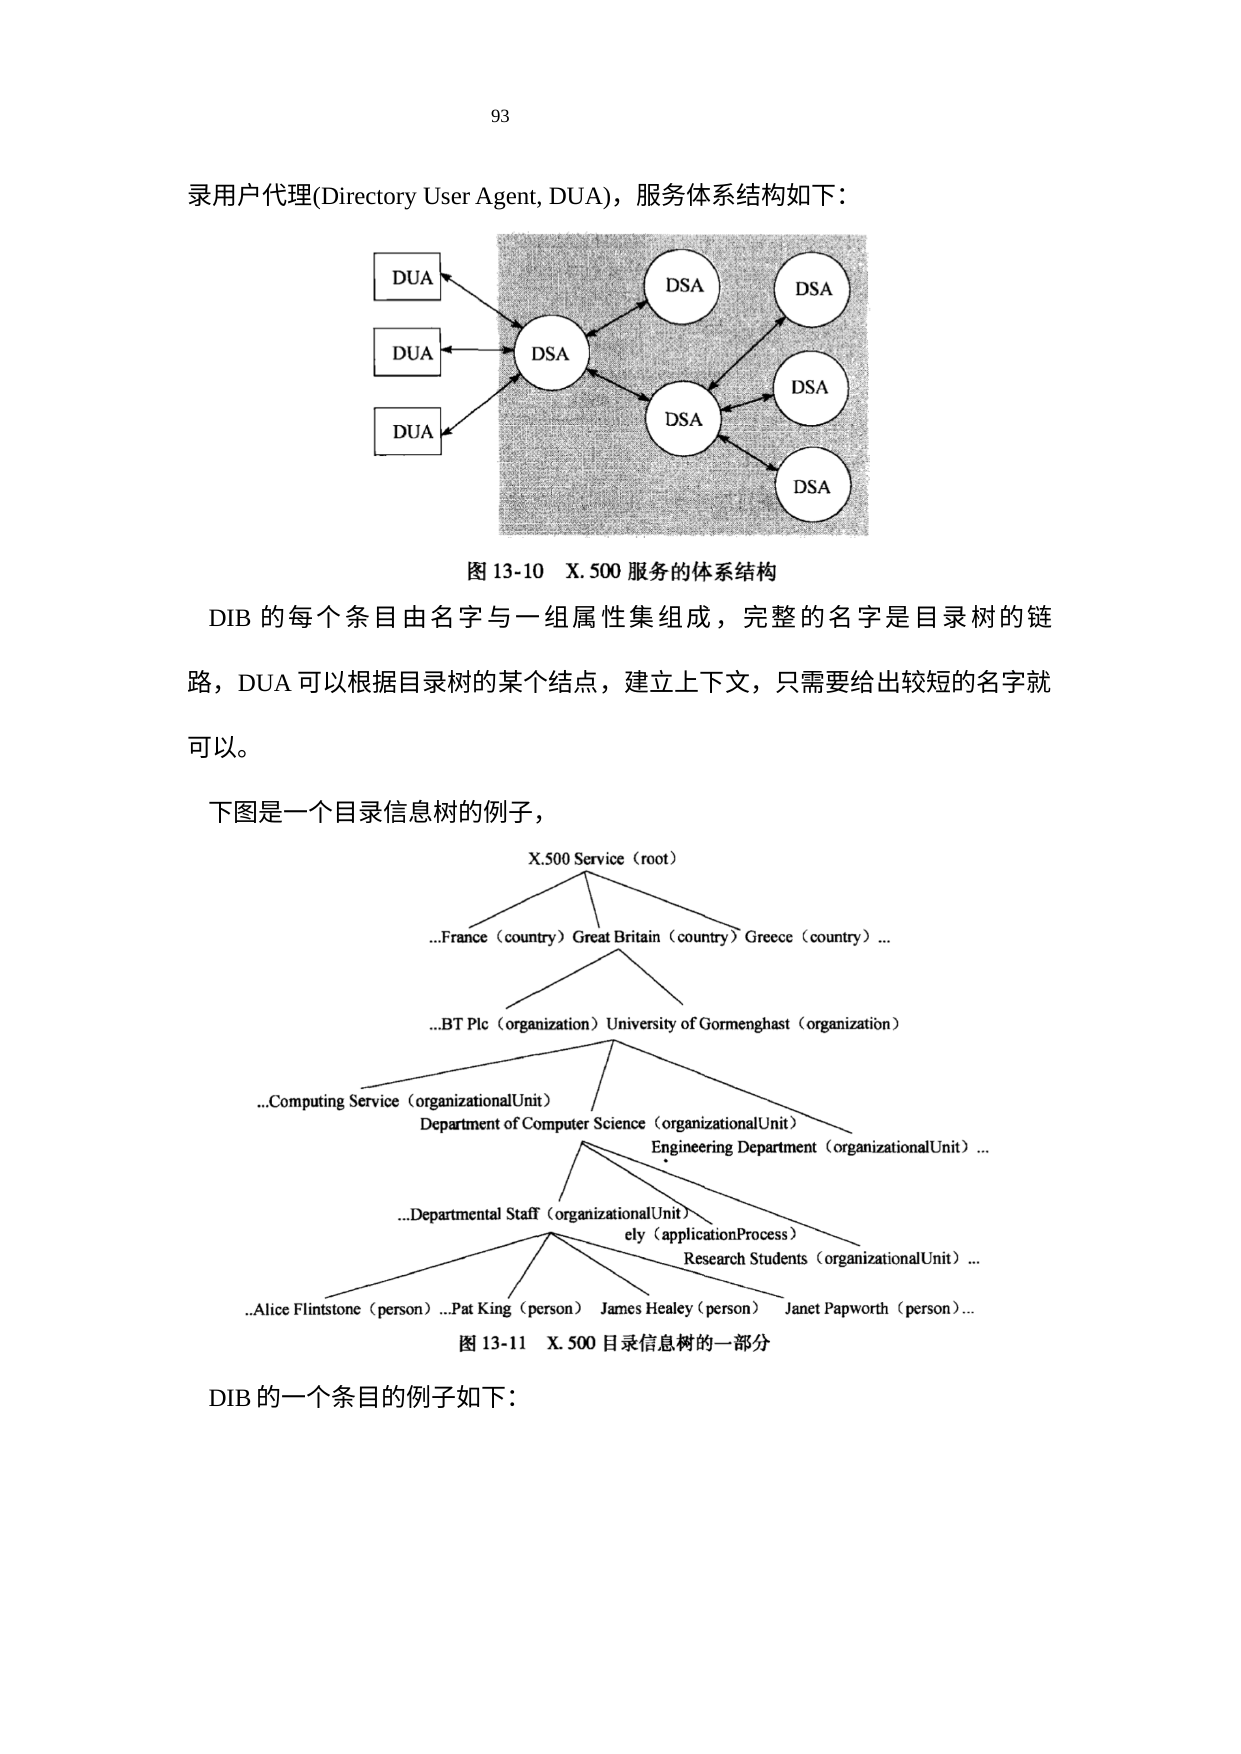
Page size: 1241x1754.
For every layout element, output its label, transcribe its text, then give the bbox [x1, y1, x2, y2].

picture [245, 844, 995, 1358]
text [187, 162, 1053, 227]
picture [366, 227, 875, 585]
text DIB的一个条目的例子如下： [187, 1364, 1053, 1429]
text DIB的每个条目由名字与一组属性集组成，完整的名字是目录树的链路，DUA可以根据目录树的某个结点，建立上下文，只需要给出较短的名字就可以。 [187, 584, 1053, 779]
text 下图是一个目录信息树的例子， [187, 779, 1053, 844]
